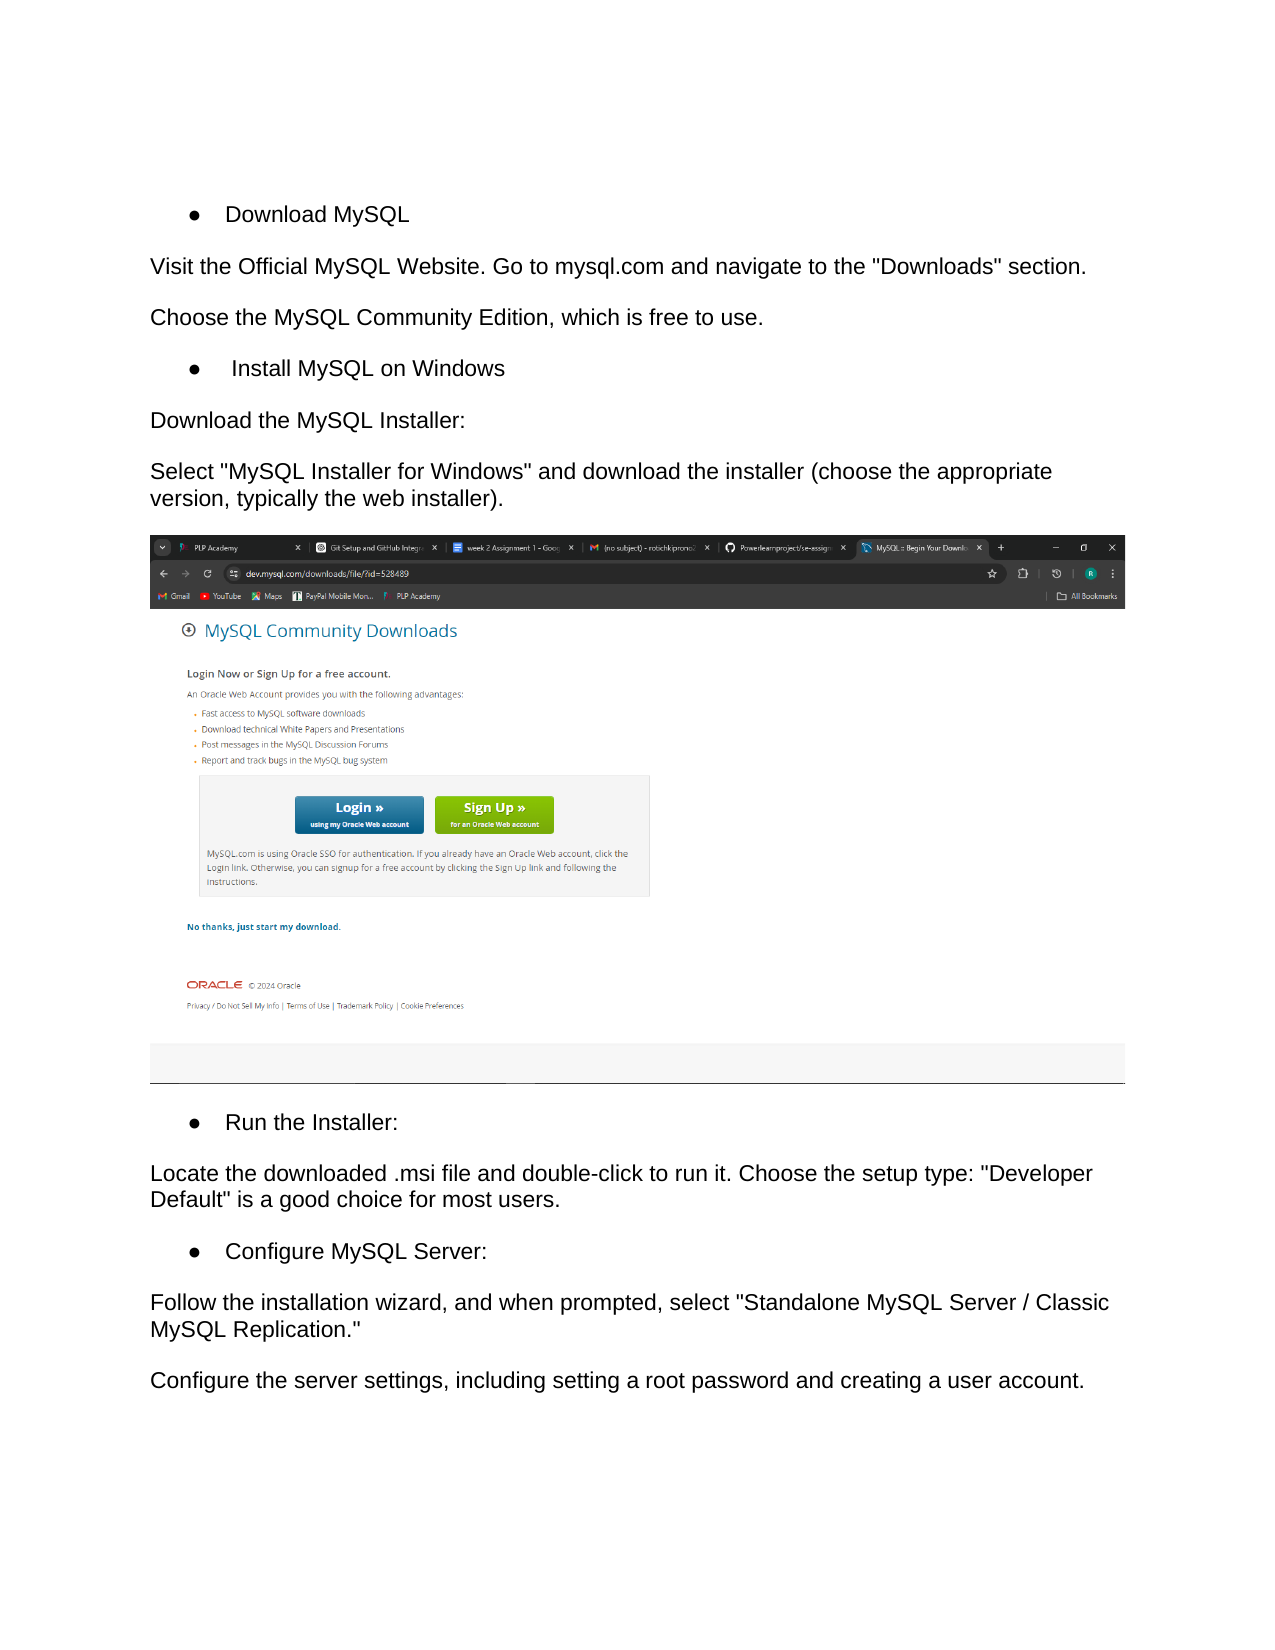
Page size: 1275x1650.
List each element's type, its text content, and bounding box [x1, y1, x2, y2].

list Configure MySQL Server: [187, 1238, 1125, 1264]
text Locate the downloaded .msi file and double-click to run it. Choose the setup type: "Developer Default" is a good choice for most users. [150, 1160, 1125, 1213]
text Visit the Official MySQL Website. Go to mysql.com and navigate to the "Downloads" section. [150, 253, 1125, 279]
text Choose the MySQL Community Edition, which is free to use. [150, 304, 1125, 330]
list Install MySQL on Windows [187, 355, 1125, 382]
text Configure the server settings, including setting a root password and creating a user account. [150, 1367, 1125, 1393]
text Select "MySQL Installer for Windows" and download the installer (choose the appropriate version, typically the web installer). [150, 458, 1125, 511]
list Run the Installer: [187, 1109, 1125, 1135]
text Download the MySQL Installer: [150, 407, 1125, 433]
picture [150, 535, 1125, 1084]
text Follow the installation wizard, and when prompted, select "Standalone MySQL Server / Classic MySQL Replication." [150, 1289, 1125, 1342]
list Download MySQL [187, 201, 1125, 228]
